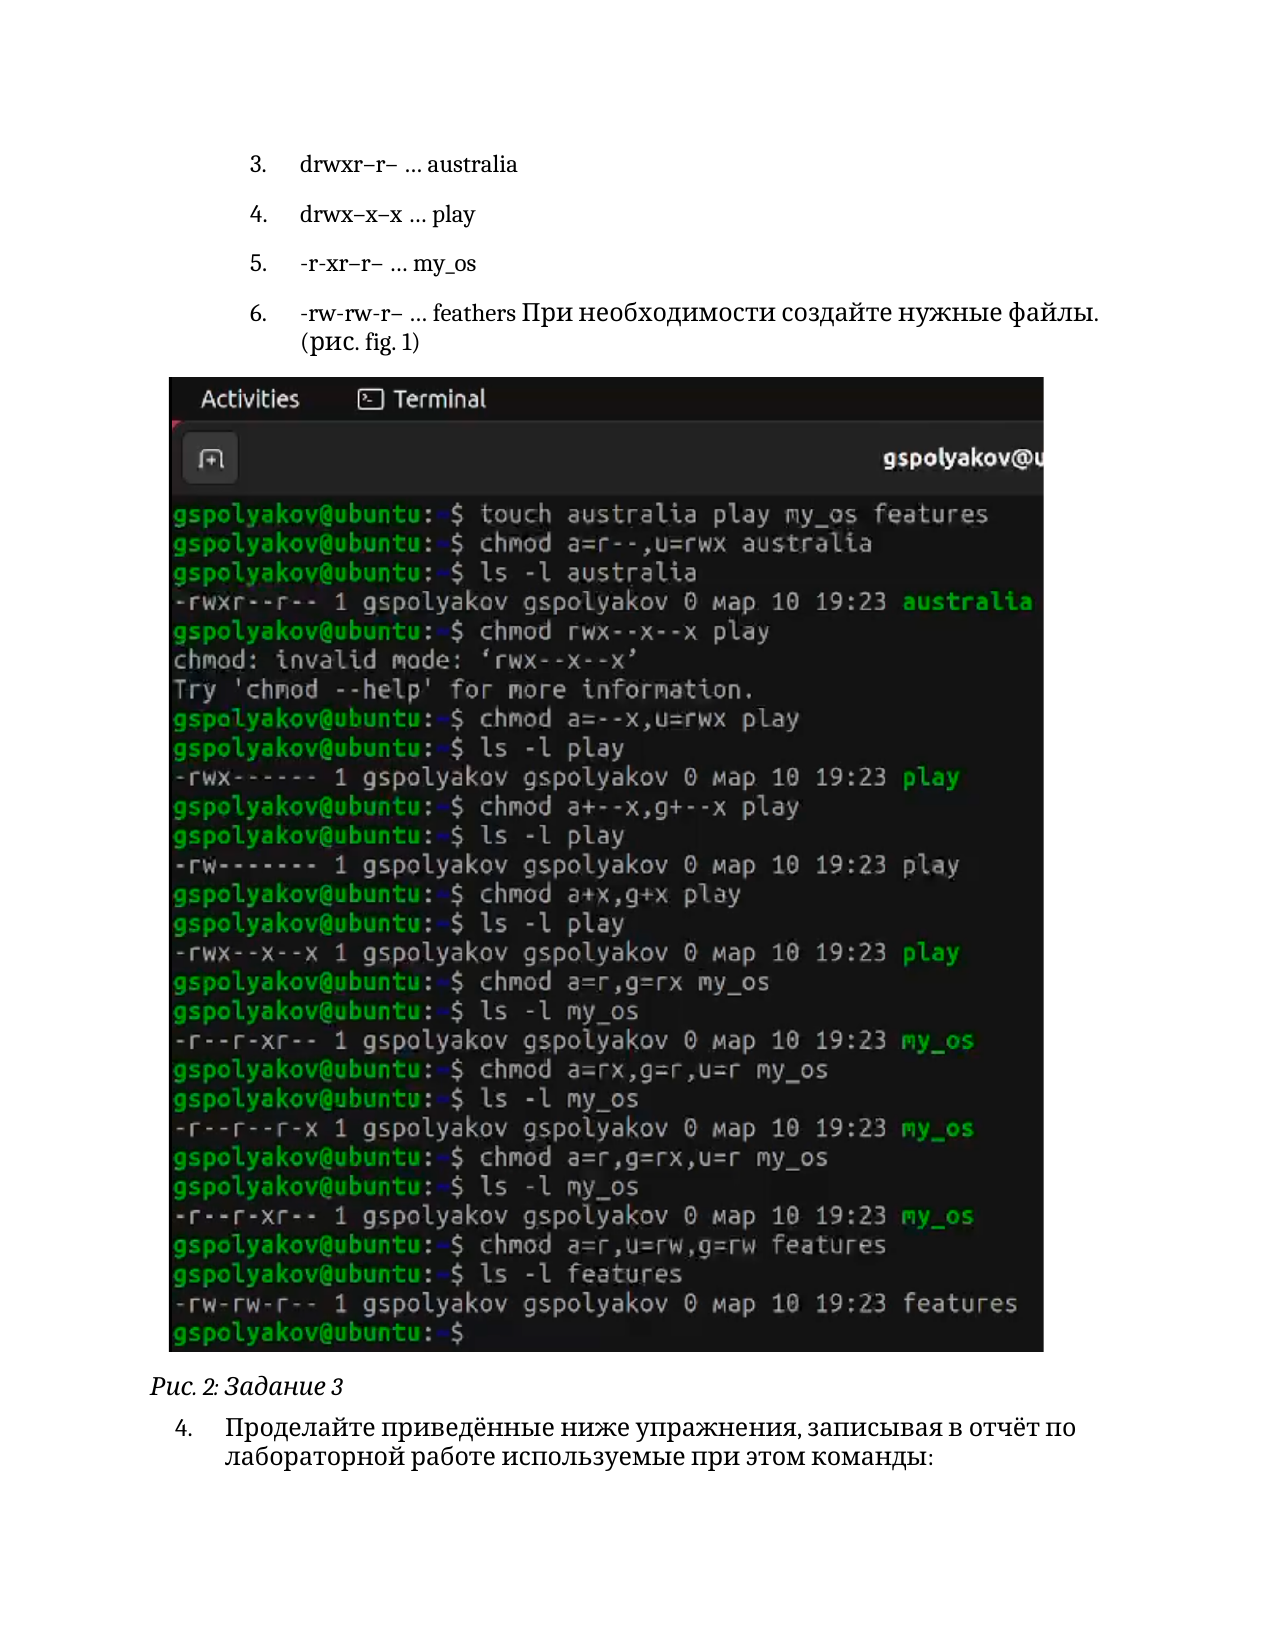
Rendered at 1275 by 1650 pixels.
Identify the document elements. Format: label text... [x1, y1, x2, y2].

picture [168, 377, 1044, 1352]
list -rw-rw-r– … feathers При необходимости создайте нужные файлы.(рис. fig. 1) [250, 299, 1125, 356]
list drwx–x–x … play [250, 199, 1125, 228]
list Проделайте приведённые ниже упражнения, записывая в отчёт по лабораторной работе используемые при этом команды: [175, 1414, 1125, 1471]
text Рис. 2: Задание 3 [150, 1373, 1125, 1401]
list -r-xr–r– … my_os [250, 249, 1125, 278]
list drwxr–r– … australia [250, 150, 1125, 179]
